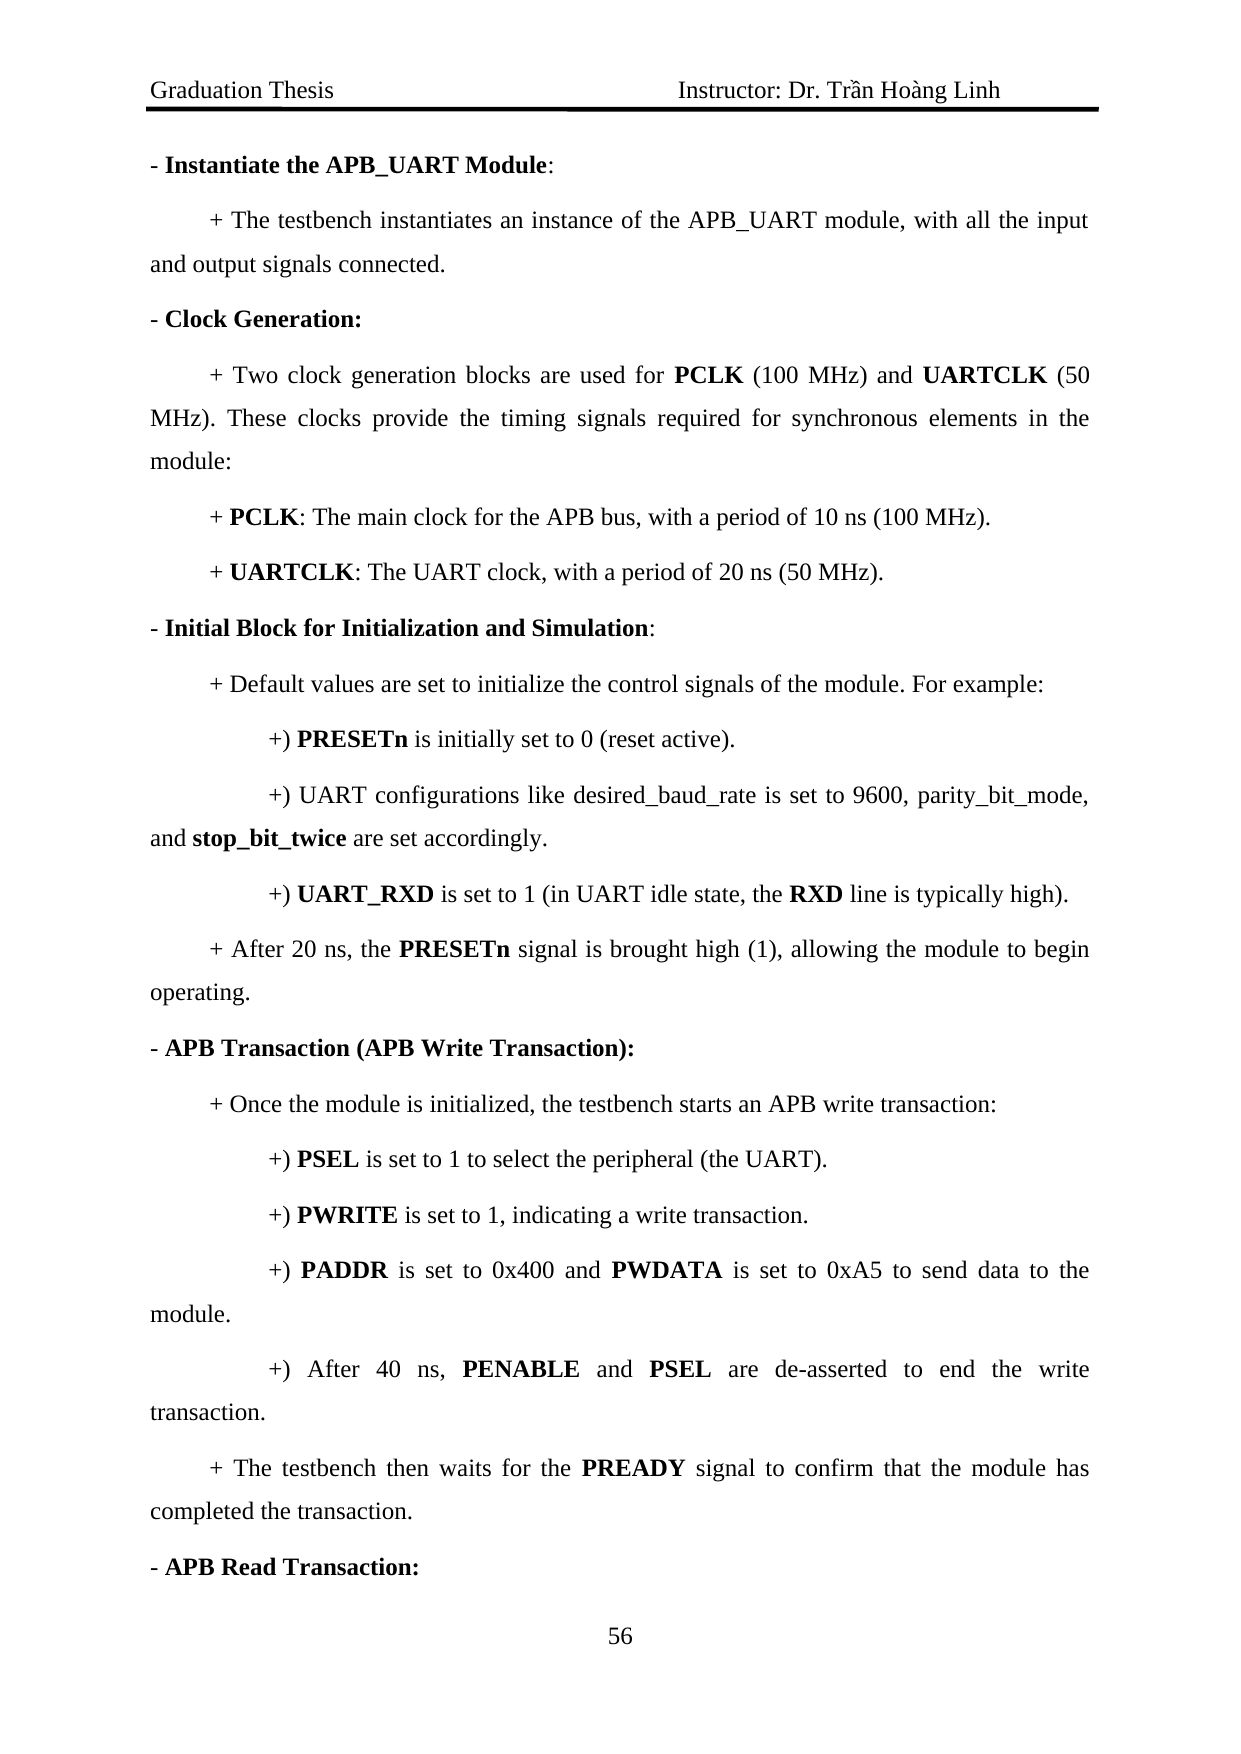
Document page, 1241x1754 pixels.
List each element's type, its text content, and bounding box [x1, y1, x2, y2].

text +) UART_RXD is set to 1 (in UART idle state, the RXD line is typically high). [150, 879, 1090, 907]
text + The testbench then waits for the PREADY signal to confirm that the module has completed the transaction. [150, 1453, 1090, 1525]
text + UARTCLK: The UART clock, with a period of 20 ns (50 MHz). [150, 557, 1090, 586]
text + Default values are set to initialize the control signals of the module. For example: [150, 669, 1090, 697]
text +) PRESETn is initially set to 0 (reset active). [150, 724, 1090, 753]
text +) PSEL is set to 1 to select the peripheral (the UART). [150, 1144, 1090, 1173]
text - APB Read Transaction: [150, 1552, 1090, 1581]
text + Once the module is initialized, the testbench starts an APB write transaction: [150, 1089, 1090, 1117]
text +) PADDR is set to 0x400 and PWDATA is set to 0xA5 to send data to the module. [150, 1256, 1090, 1327]
text - Initial Block for Initialization and Simulation: [150, 613, 1090, 642]
text + After 20 ns, the PRESETn signal is brought high (1), allowing the module to begin operating. [150, 934, 1090, 1006]
text + Two clock generation blocks are used for PCLK (100 MHz) and UARTCLK (50 MHz). These clocks provide the timing signals required for synchronous elements in the module: [150, 360, 1090, 475]
text + The testbench instantiates an instance of the APB_UART module, with all the input and output signals connected. [150, 206, 1090, 277]
text - Clock Generation: [150, 304, 1090, 333]
text + PCLK: The main clock for the APB bus, with a period of 10 ns (100 MHz). [150, 502, 1090, 531]
text +) PWRITE is set to 1, indicating a write transaction. [150, 1200, 1090, 1229]
text +) UART configurations like desired_baud_rate is set to 9600, parity_bit_mode, and stop_bit_twice are set accordingly. [150, 780, 1090, 852]
text +) After 40 ns, PENABLE and PSEL are de-asserted to end the write transaction. [150, 1354, 1090, 1426]
text - APB Transaction (APB Write Transaction): [150, 1033, 1090, 1062]
text - Instantiate the APB_UART Module: [150, 150, 1090, 179]
